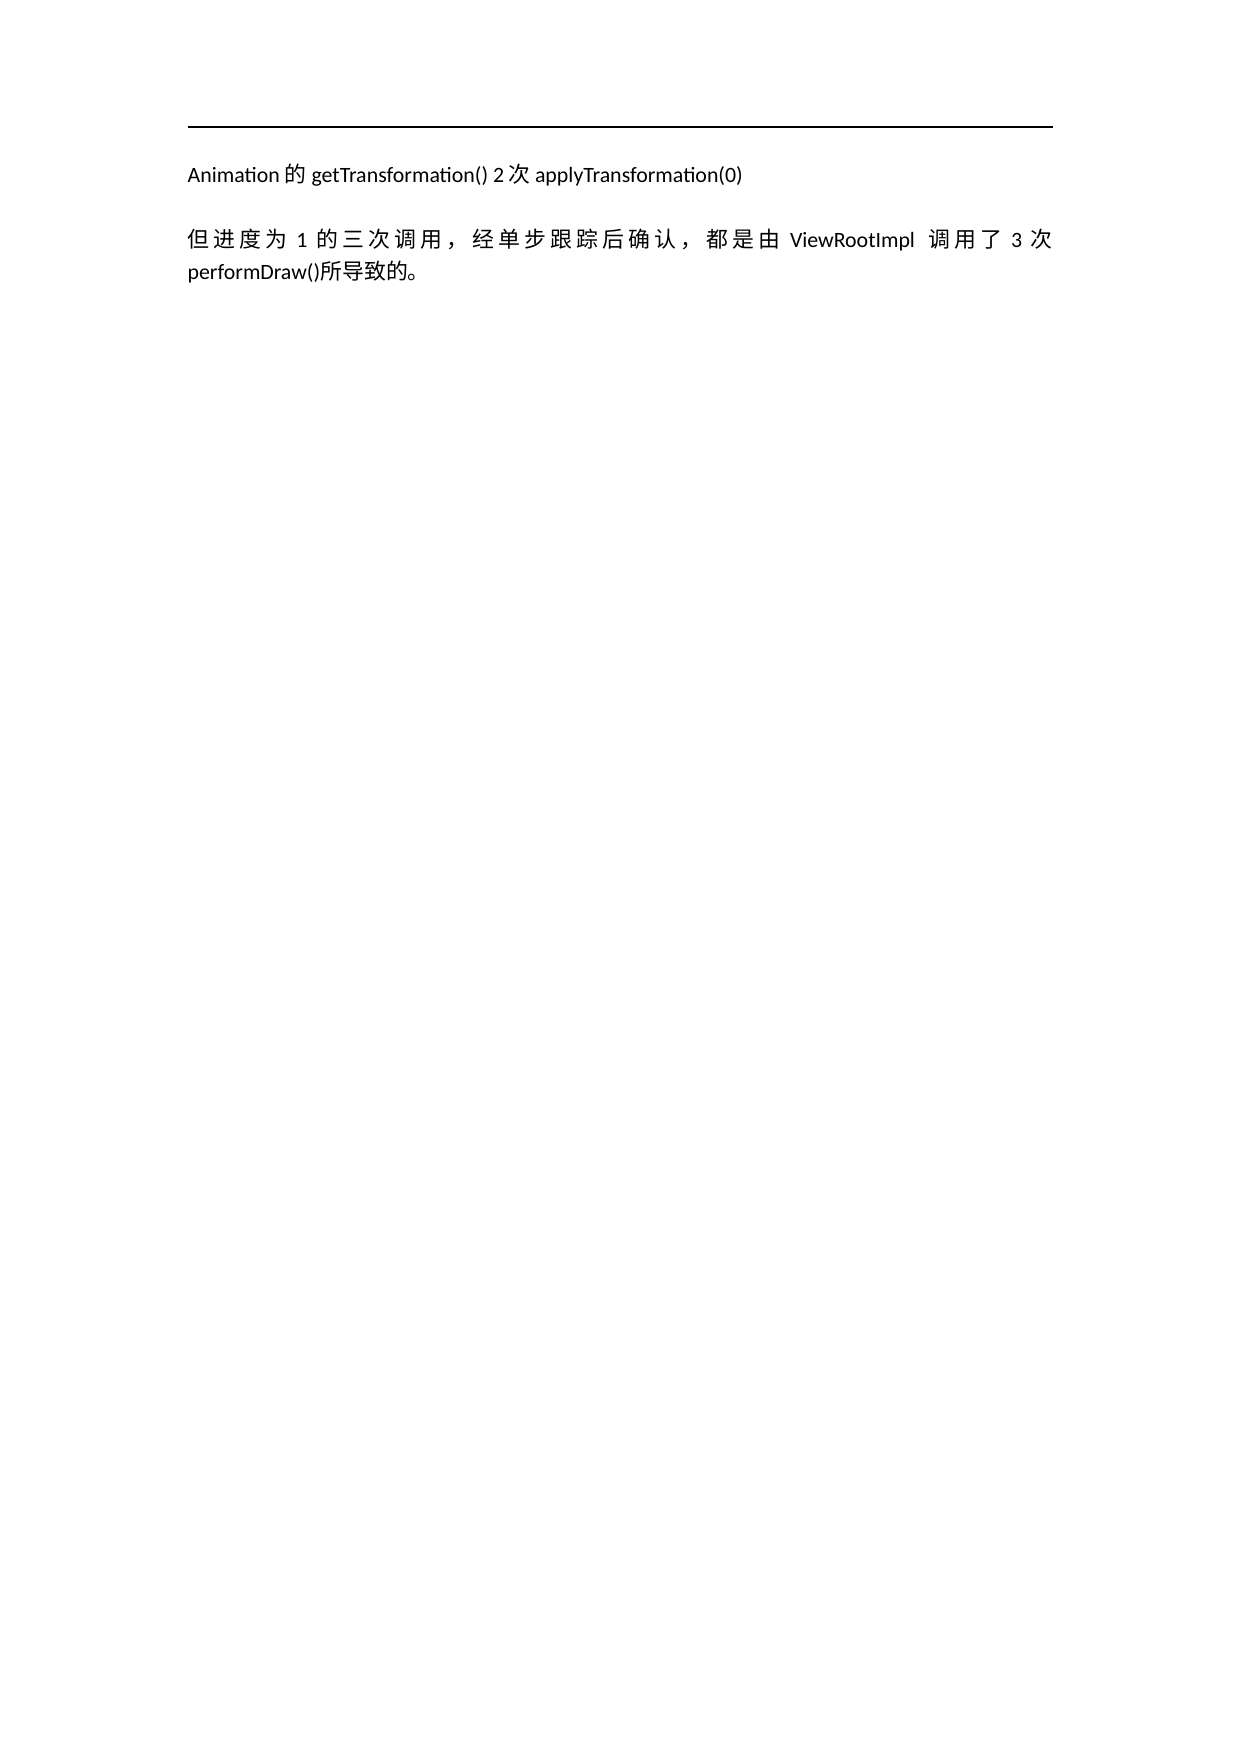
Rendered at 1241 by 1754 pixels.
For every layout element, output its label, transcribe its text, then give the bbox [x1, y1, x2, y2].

text Animation 的 getTransformation() 2次applyTransformation(0) [187, 156, 1053, 189]
text 但进度为1的三次调用，经单步跟踪后确认，都是由ViewRootImpl 调用了3次performDraw()所导致的。 [187, 221, 1053, 286]
